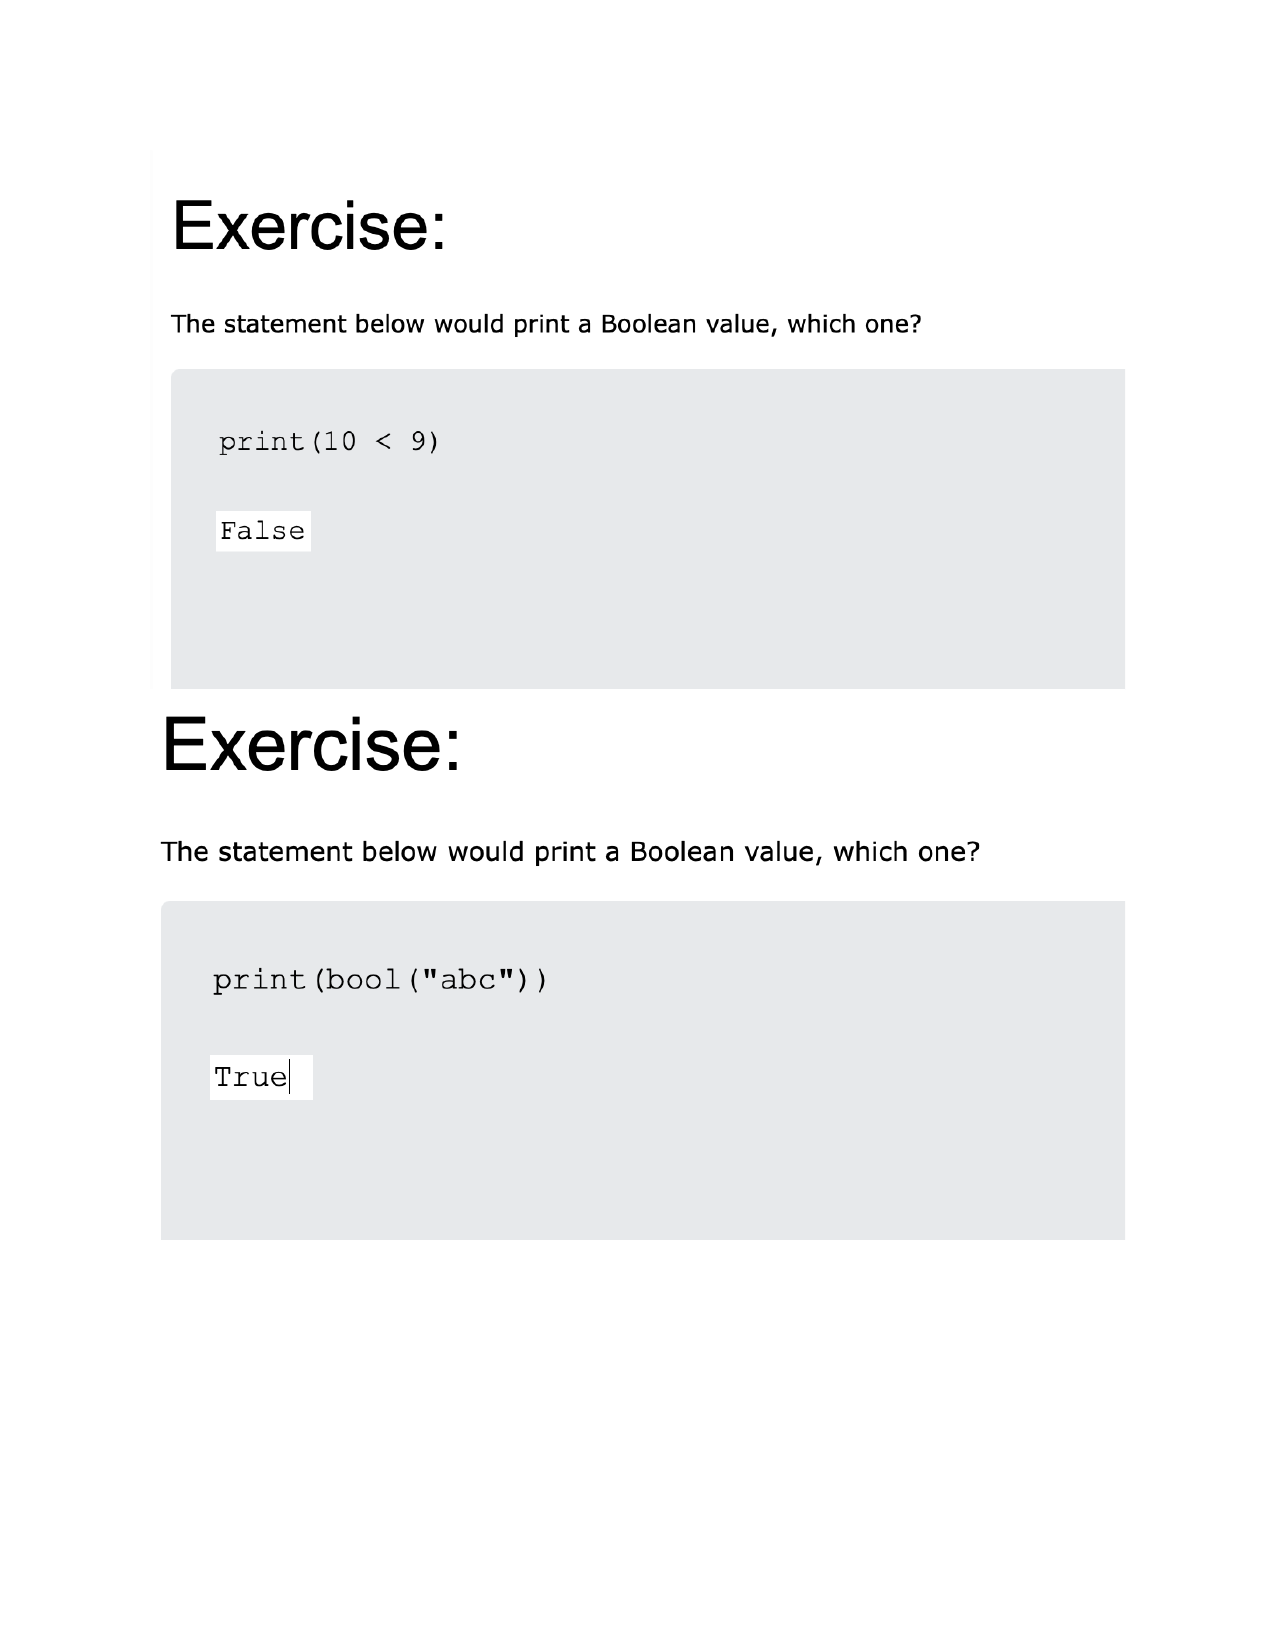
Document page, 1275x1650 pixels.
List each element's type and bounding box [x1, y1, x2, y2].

picture [150, 150, 1125, 1240]
